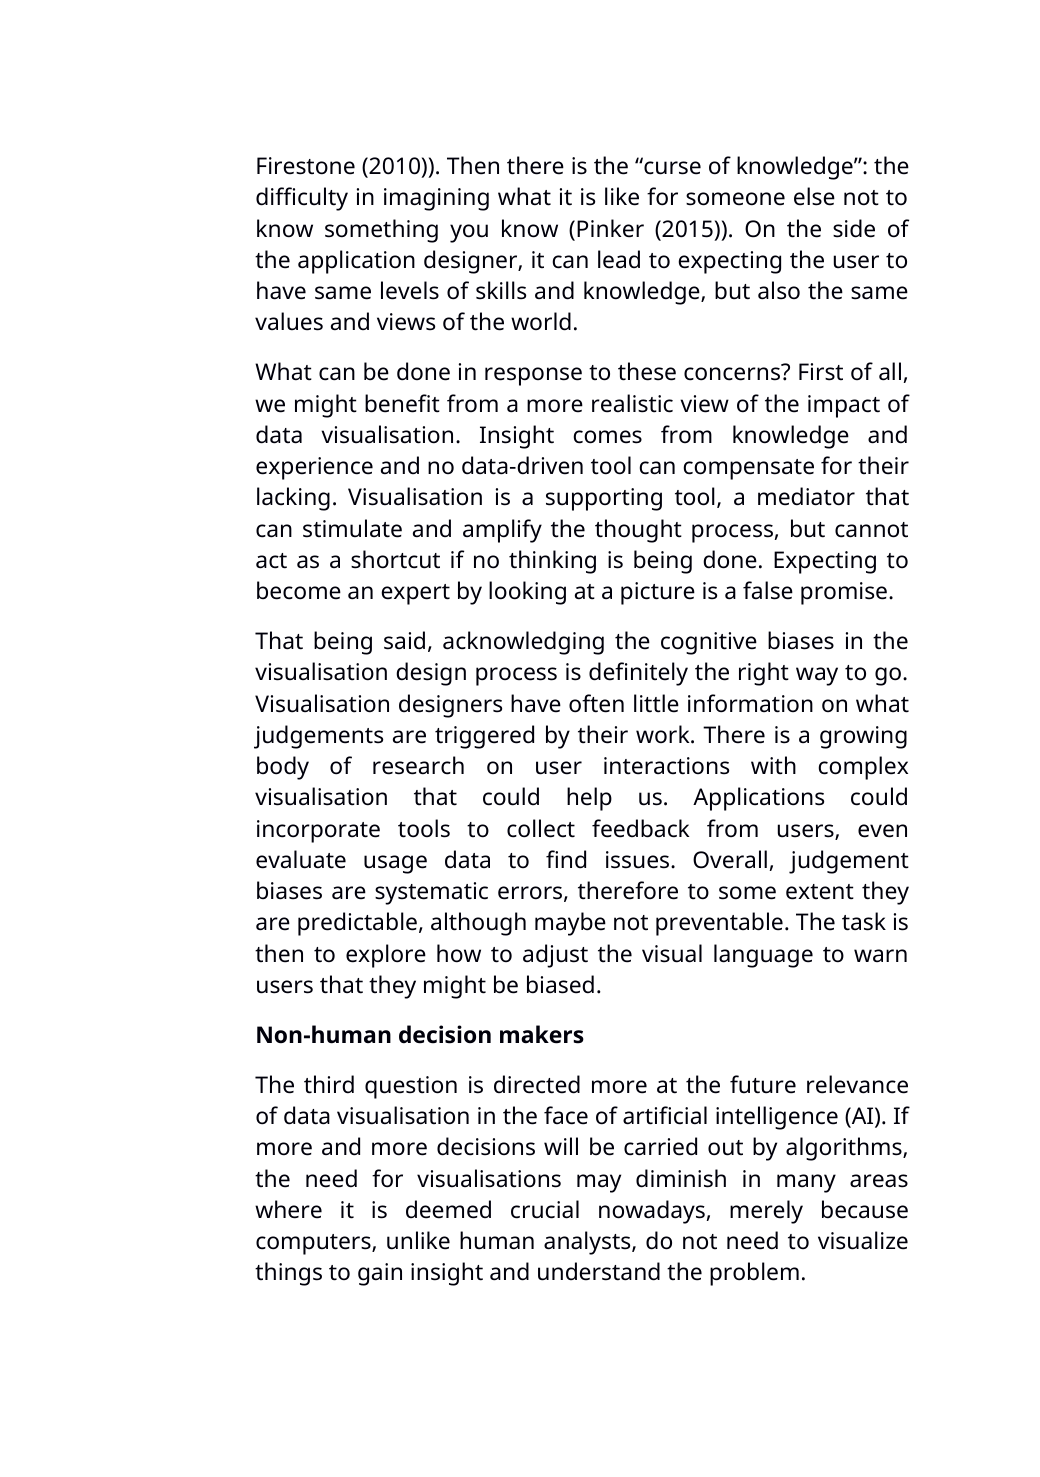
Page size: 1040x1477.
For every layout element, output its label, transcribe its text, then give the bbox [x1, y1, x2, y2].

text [255, 150, 910, 337]
text Non-human decision makers [255, 1019, 910, 1050]
text The third question is directed more at the future relevance of data visualisation in the face of artificial intelligence (AI). If more and more decisions will be carried out by algorithms, the need for visualisations may diminish in many areas where it is deemed crucial nowadays, merely because computers, unlike human analysts, do not need to visualize things to gain insight and understand the problem. [255, 1069, 910, 1287]
text What can be done in response to these concerns? First of all, we might benefit from a more realistic view of the impact of data visualisation. Insight comes from knowledge and experience and no data-driven tool can compensate for their lacking. Visualisation is a supporting tool, a mediator that can stimulate and amplify the thought process, but cannot act as a shortcut if no thinking is being done. Expecting to become an expert by looking at a picture is a false promise. [255, 356, 910, 606]
text That being said, acknowledging the cognitive biases in the visualisation design process is definitely the right way to go. Visualisation designers have often little information on what judgements are triggered by their work. There is a growing body of research on user interactions with complex visualisation that could help us. Applications could incorporate tools to collect feedback from users, even evaluate usage data to find issues. Overall, judgement biases are systematic errors, therefore to some extent they are predictable, although maybe not preventable. The task is then to explore how to adjust the visual language to warn users that they might be biased. [255, 625, 910, 1000]
